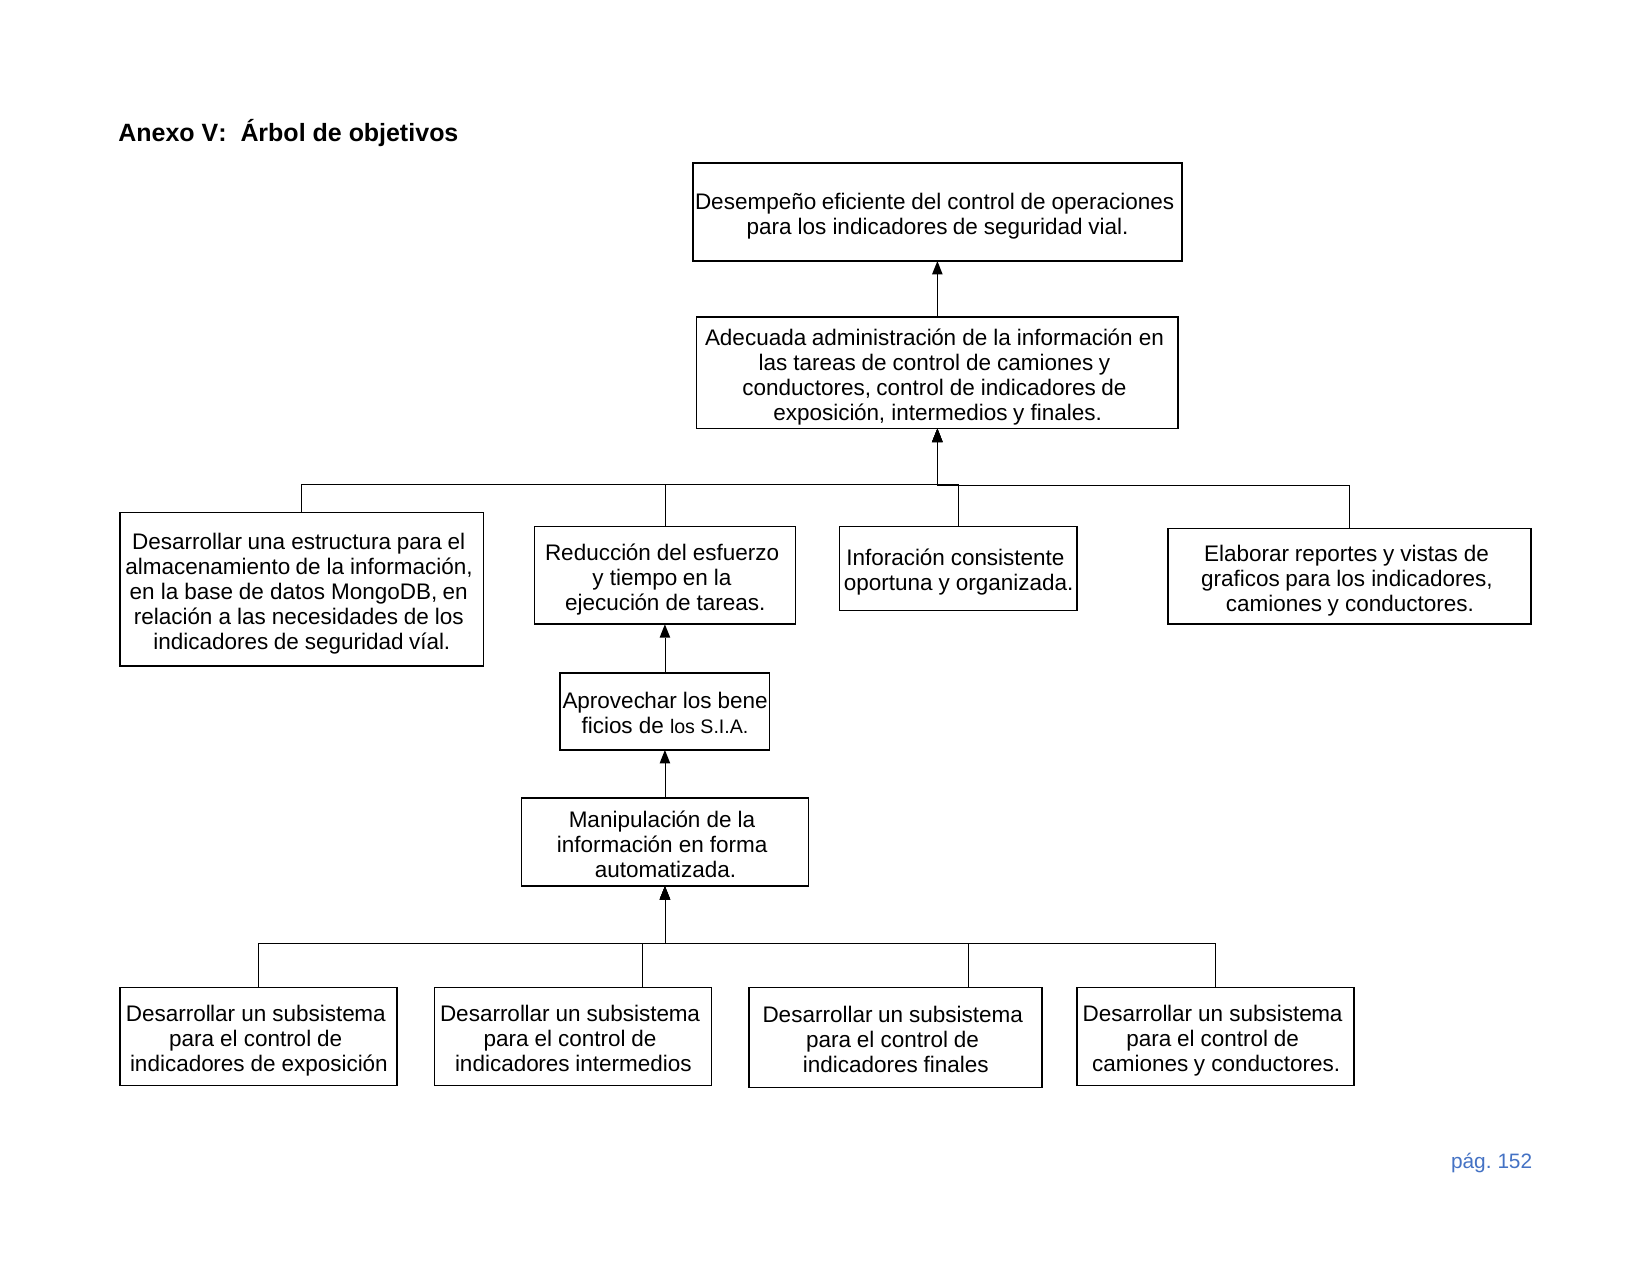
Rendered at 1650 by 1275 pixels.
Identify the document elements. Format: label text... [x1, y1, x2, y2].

subtitle Anexo V: Árbol de objetivos [118, 118, 1532, 147]
